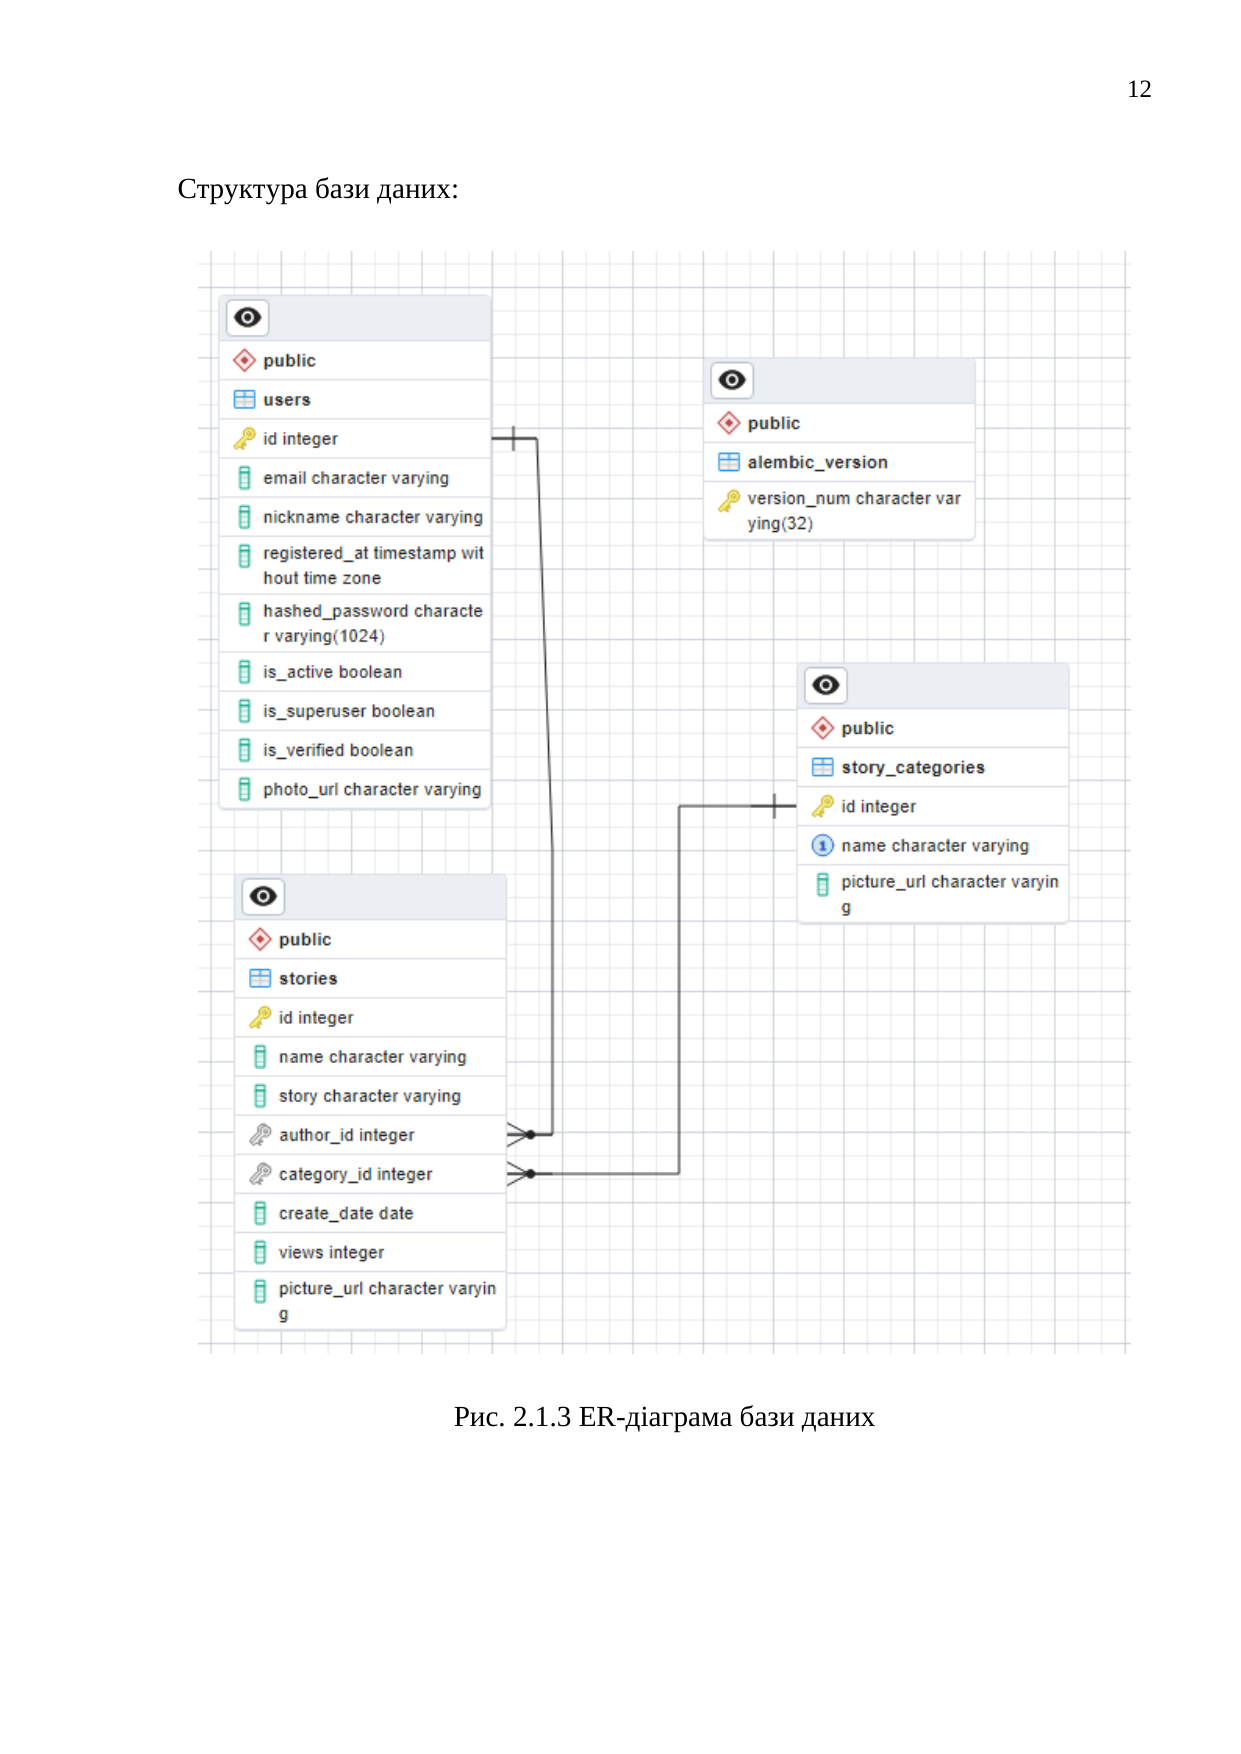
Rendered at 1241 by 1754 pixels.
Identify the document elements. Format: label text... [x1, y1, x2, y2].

text Рис. 2.1.3 ER-діаграма бази даних [177, 1399, 1152, 1433]
text Структура бази даних: [177, 171, 1152, 205]
picture [198, 251, 1131, 1354]
